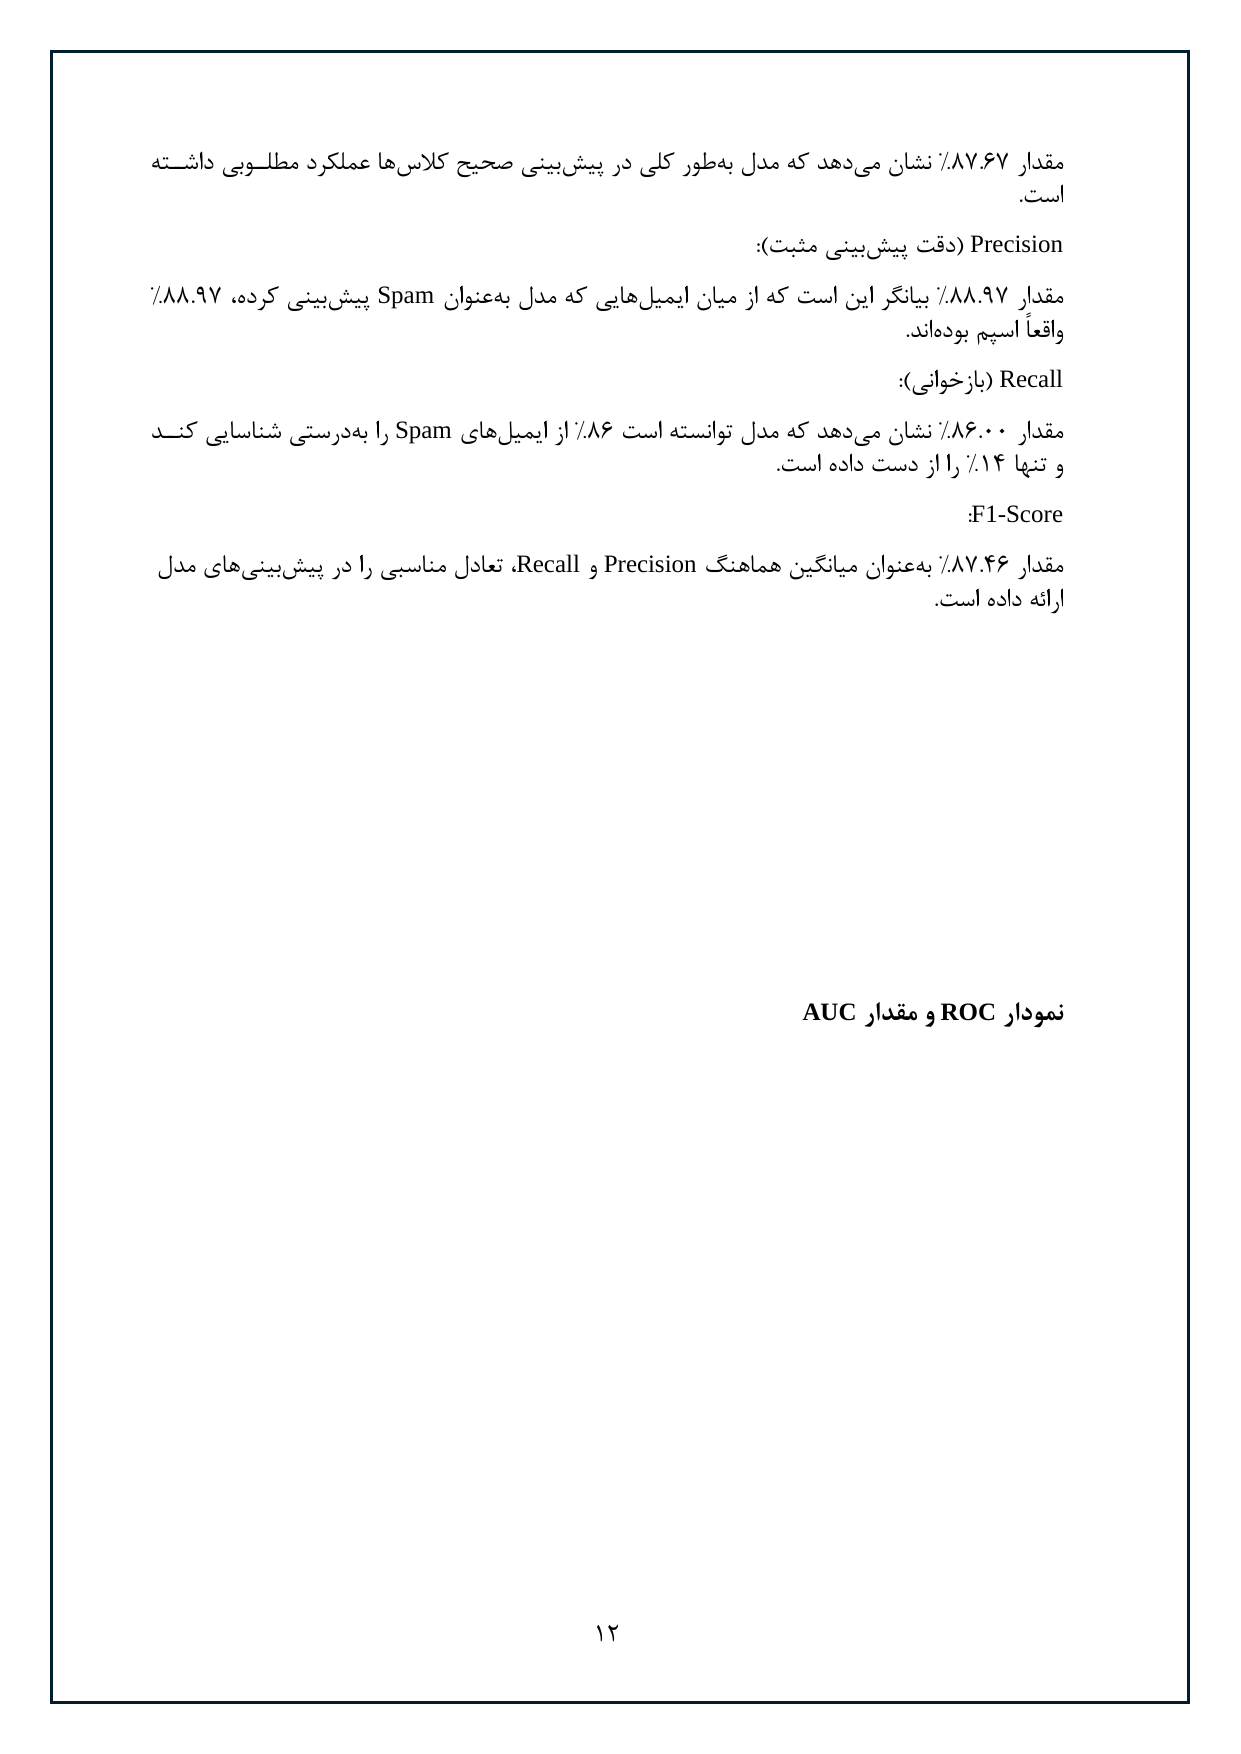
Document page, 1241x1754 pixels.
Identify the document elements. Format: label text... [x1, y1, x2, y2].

text F1-Score: [150, 499, 1063, 532]
text نمودار ROC و مقدار AUC [150, 997, 1063, 1031]
text Recall (بازخوانی): [150, 364, 1063, 397]
text مقدار 87.46% به‌عنوان میانگین هماهنگ Precision و Recall، تعادل مناسبی را در پیش‌بینی‌های مدل ارائه داده است. [150, 549, 1063, 616]
text Precision (دقت پیش‌بینی مثبت): [150, 229, 1063, 263]
text مقدار 86.00% نشان می‌دهد که مدل توانسته است 86% از ایمیل‌های Spam را به‌درستی شناسایی کند و تنها 14% را از دست داده است. [150, 415, 1063, 482]
text مقدار 88.97% بیانگر این است که از میان ایمیل‌هایی که مدل به‌عنوان Spam پیش‌بینی کرده، 88.97% واقعاً اسپم بوده‌اند. [150, 280, 1063, 347]
text مقدار 87.67% نشان می‌دهد که مدل به‌طور کلی در پیش‌بینی صحیح کلاس‌ها عملکرد مطلوبی داشته است. [150, 150, 1063, 213]
